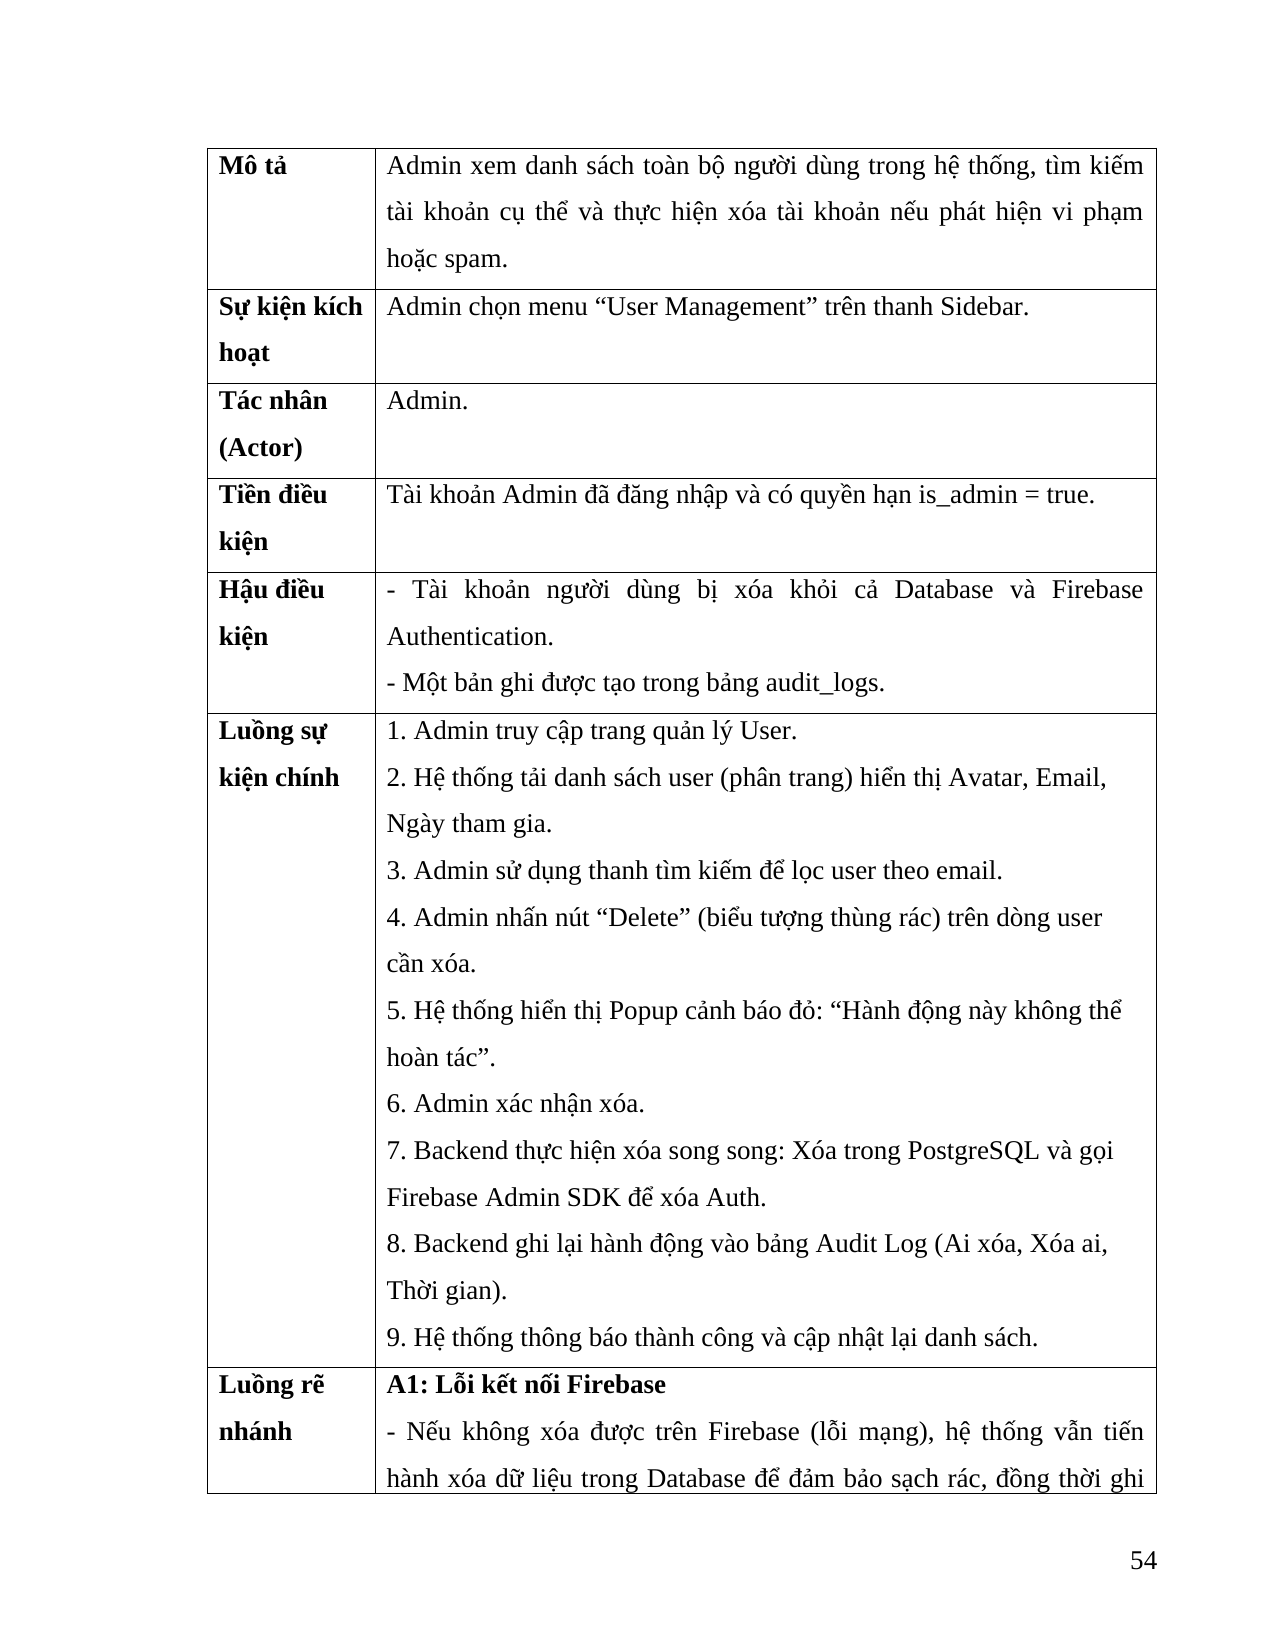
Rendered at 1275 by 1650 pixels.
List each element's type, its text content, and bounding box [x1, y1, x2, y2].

table_cell - Tài khoản người dùng bị xóa khỏi cả Database và Firebase Authentication. - Một bản ghi được tạo trong bảng audit_logs. [376, 573, 1156, 713]
table_cell Mô tả [208, 149, 375, 289]
table_cell 1. Admin truy cập trang quản lý User. 2. Hệ thống tải danh sách user (phân trang) hiển thị Avatar, Email, Ngày tham gia. 3. Admin sử dụng thanh tìm kiếm để lọc user theo email. 4. Admin nhấn nút “Delete” (biểu tượng thùng rác) trên dòng user cần xóa. 5. Hệ thống hiển thị Popup cảnh báo đỏ: “Hành động này không thể hoàn tác”. 6. Admin xác nhận xóa. 7. Backend thực hiện xóa song song: Xóa trong PostgreSQL và gọi Firebase Admin SDK để xóa Auth. 8. Backend ghi lại hành động vào bảng Audit Log (Ai xóa, Xóa ai, Thời gian). 9. Hệ thống thông báo thành công và cập nhật lại danh sách. [376, 714, 1156, 1367]
table_cell Luồng sự kiện chính [208, 714, 375, 1367]
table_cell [376, 1368, 1156, 1493]
table_cell Tiền điều kiện [208, 479, 375, 572]
table_cell Luồng rẽ nhánh [208, 1368, 375, 1493]
table_cell Admin chọn menu “User Management” trên thanh Sidebar. [376, 290, 1156, 383]
table_cell Hậu điều kiện [208, 573, 375, 713]
table_cell Sự kiện kích hoạt [208, 290, 375, 383]
table_cell Tài khoản Admin đã đăng nhập và có quyền hạn is_admin = true. [376, 479, 1156, 572]
table_cell Admin. [376, 384, 1156, 477]
table_cell Admin xem danh sách toàn bộ người dùng trong hệ thống, tìm kiếm tài khoản cụ thể và thực hiện xóa tài khoản nếu phát hiện vi phạm hoặc spam. [376, 149, 1156, 289]
table_cell Tác nhân (Actor) [208, 384, 375, 477]
